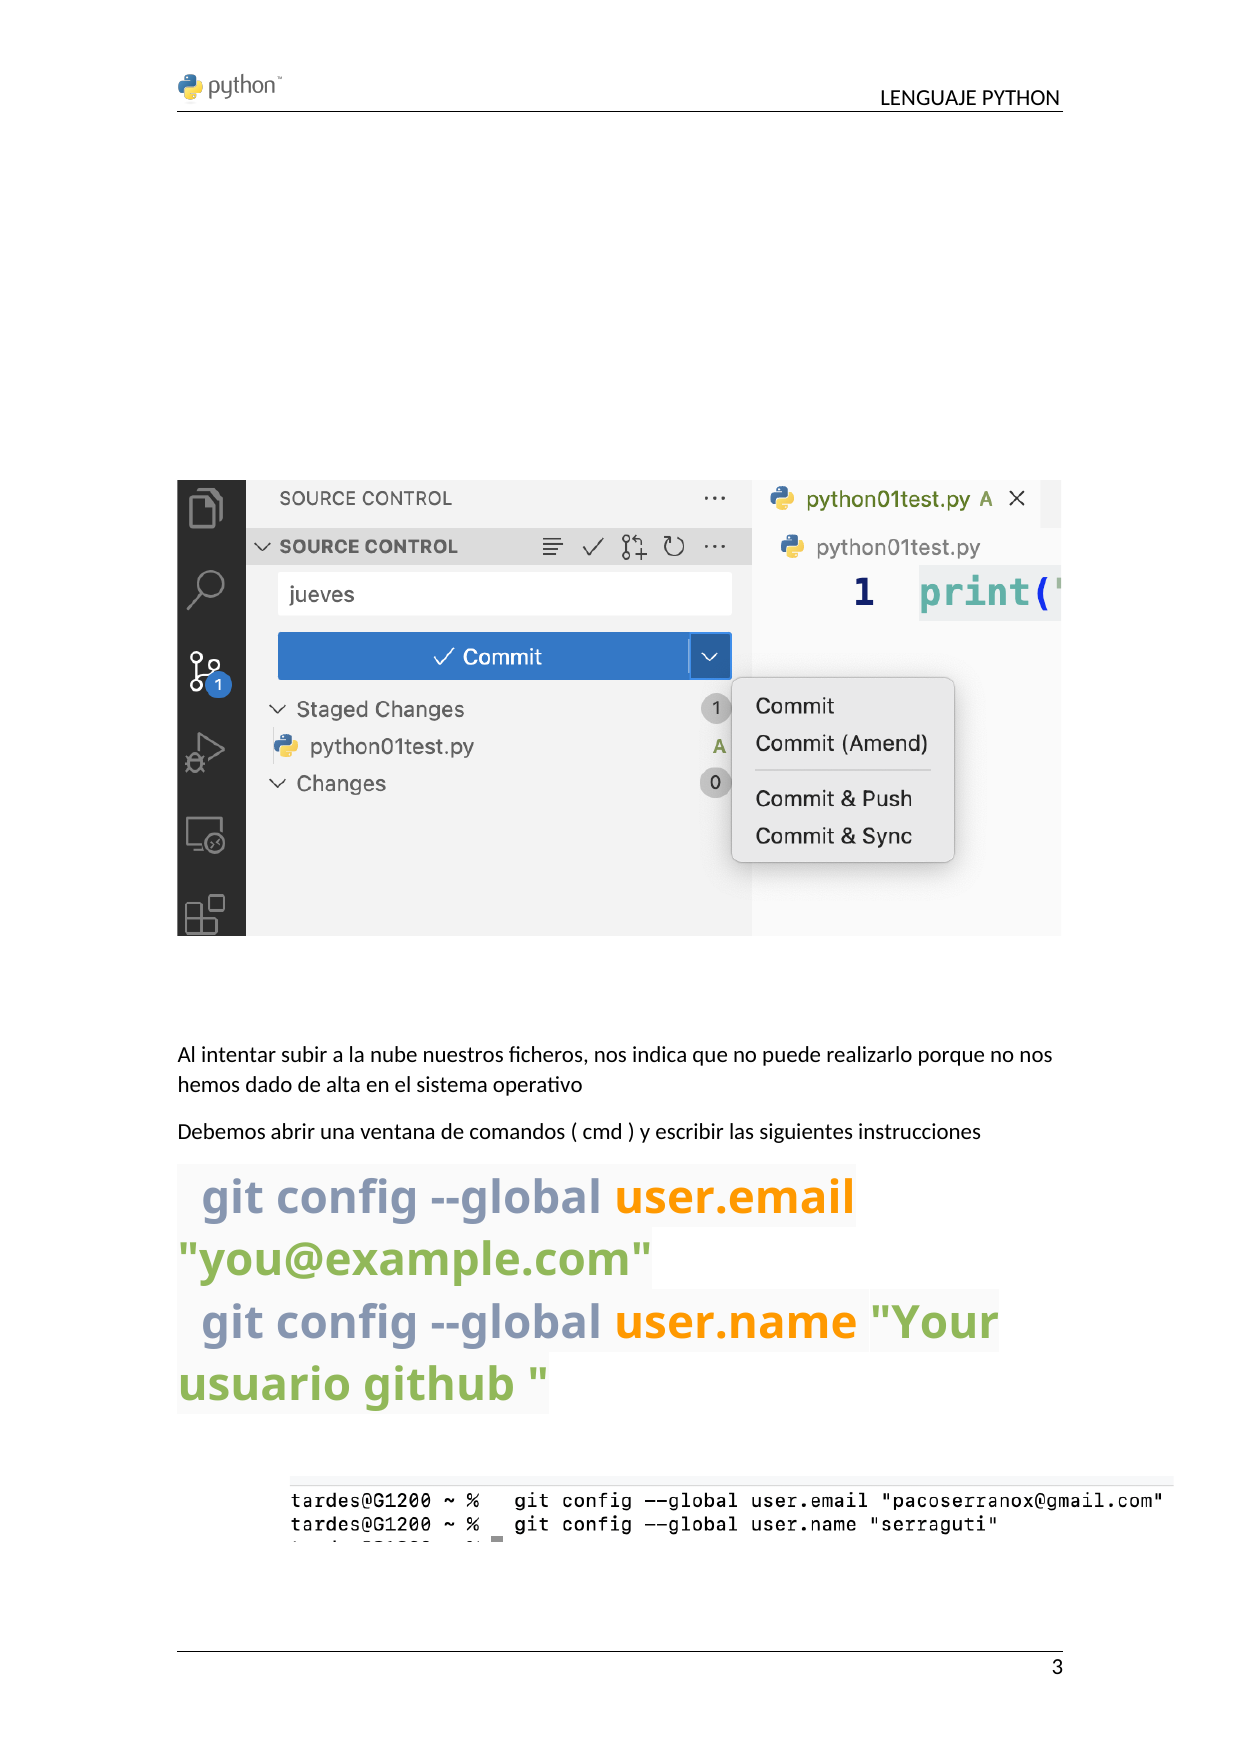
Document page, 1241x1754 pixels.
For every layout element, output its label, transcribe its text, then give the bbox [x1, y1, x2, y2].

text git config --global user.email "you@example.com" [652, 1164, 1063, 1289]
text Al intentar subir a la nube nuestros ficheros, nos indica que no puede realizarlo porque no nos hemos dado de alta en el sistema operativo [177, 1040, 1063, 1099]
picture [176, 480, 1062, 936]
text Debemos abrir una ventana de comandos ( cmd ) y escribir las siguientes instrucciones [177, 1117, 1063, 1146]
picture [177, 73, 283, 105]
text git config --global user.name "Your usuario github " [549, 1289, 1063, 1414]
picture [288, 1476, 1174, 1542]
